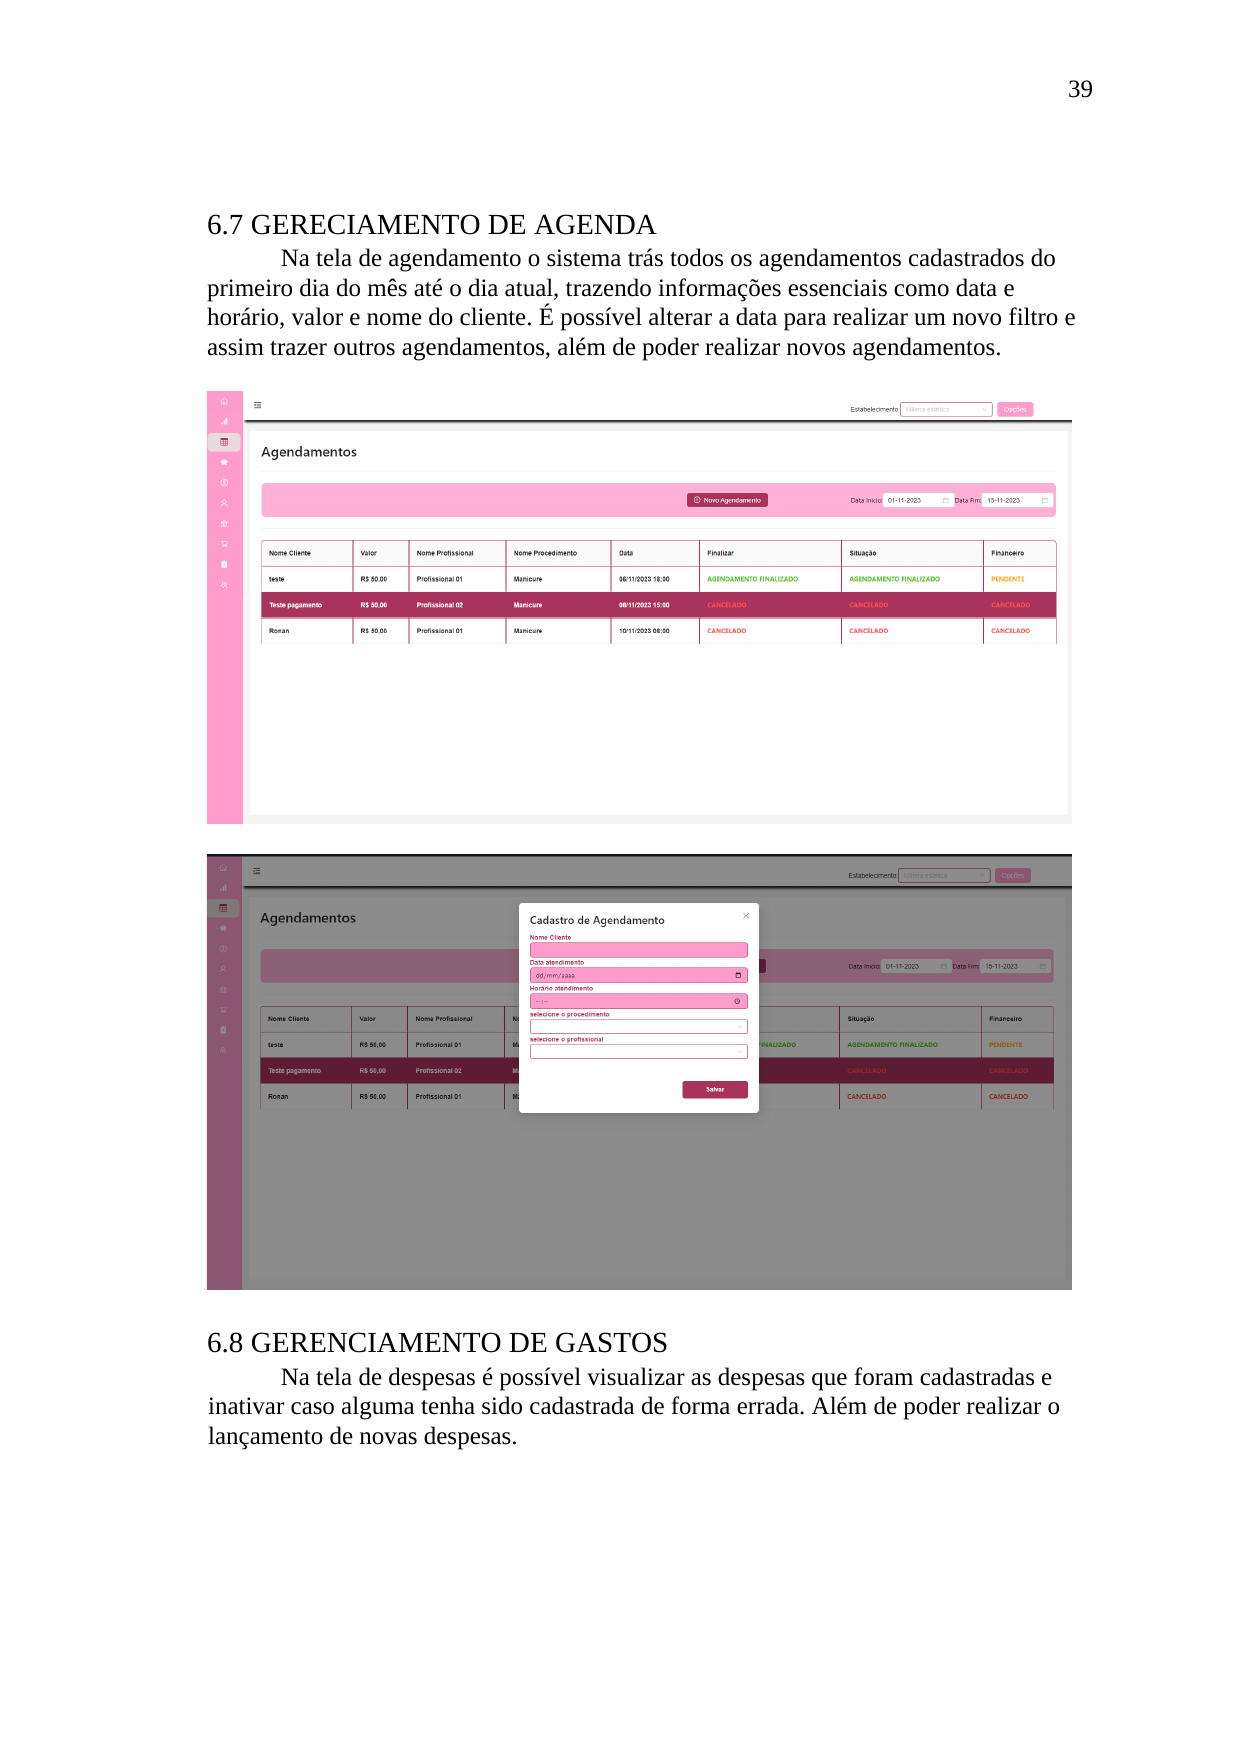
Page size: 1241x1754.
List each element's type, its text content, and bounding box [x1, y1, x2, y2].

text Na tela de agendamento o sistema trás todos os agendamentos cadastrados do primeiro dia do mês até o dia atual, trazendo informações essenciais como data e horário, valor e nome do cliente. É possível alterar a data para realizar um novo filtro e assim trazer outros agendamentos, além de poder realizar novos agendamentos. [207, 243, 1093, 361]
subtitle 6.7 GERECIAMENTO DE AGENDA [207, 207, 1233, 241]
subtitle 6.8 GERENCIAMENTO DE GASTOS [207, 1326, 1233, 1359]
text Na tela de despesas é possível visualizar as despesas que foram cadastradas e inativar caso alguma tenha sido cadastrada de forma errada. Além de poder realizar o lançamento de novas despesas. [208, 1362, 1093, 1449]
picture [206, 854, 1072, 1290]
picture [206, 391, 1072, 824]
